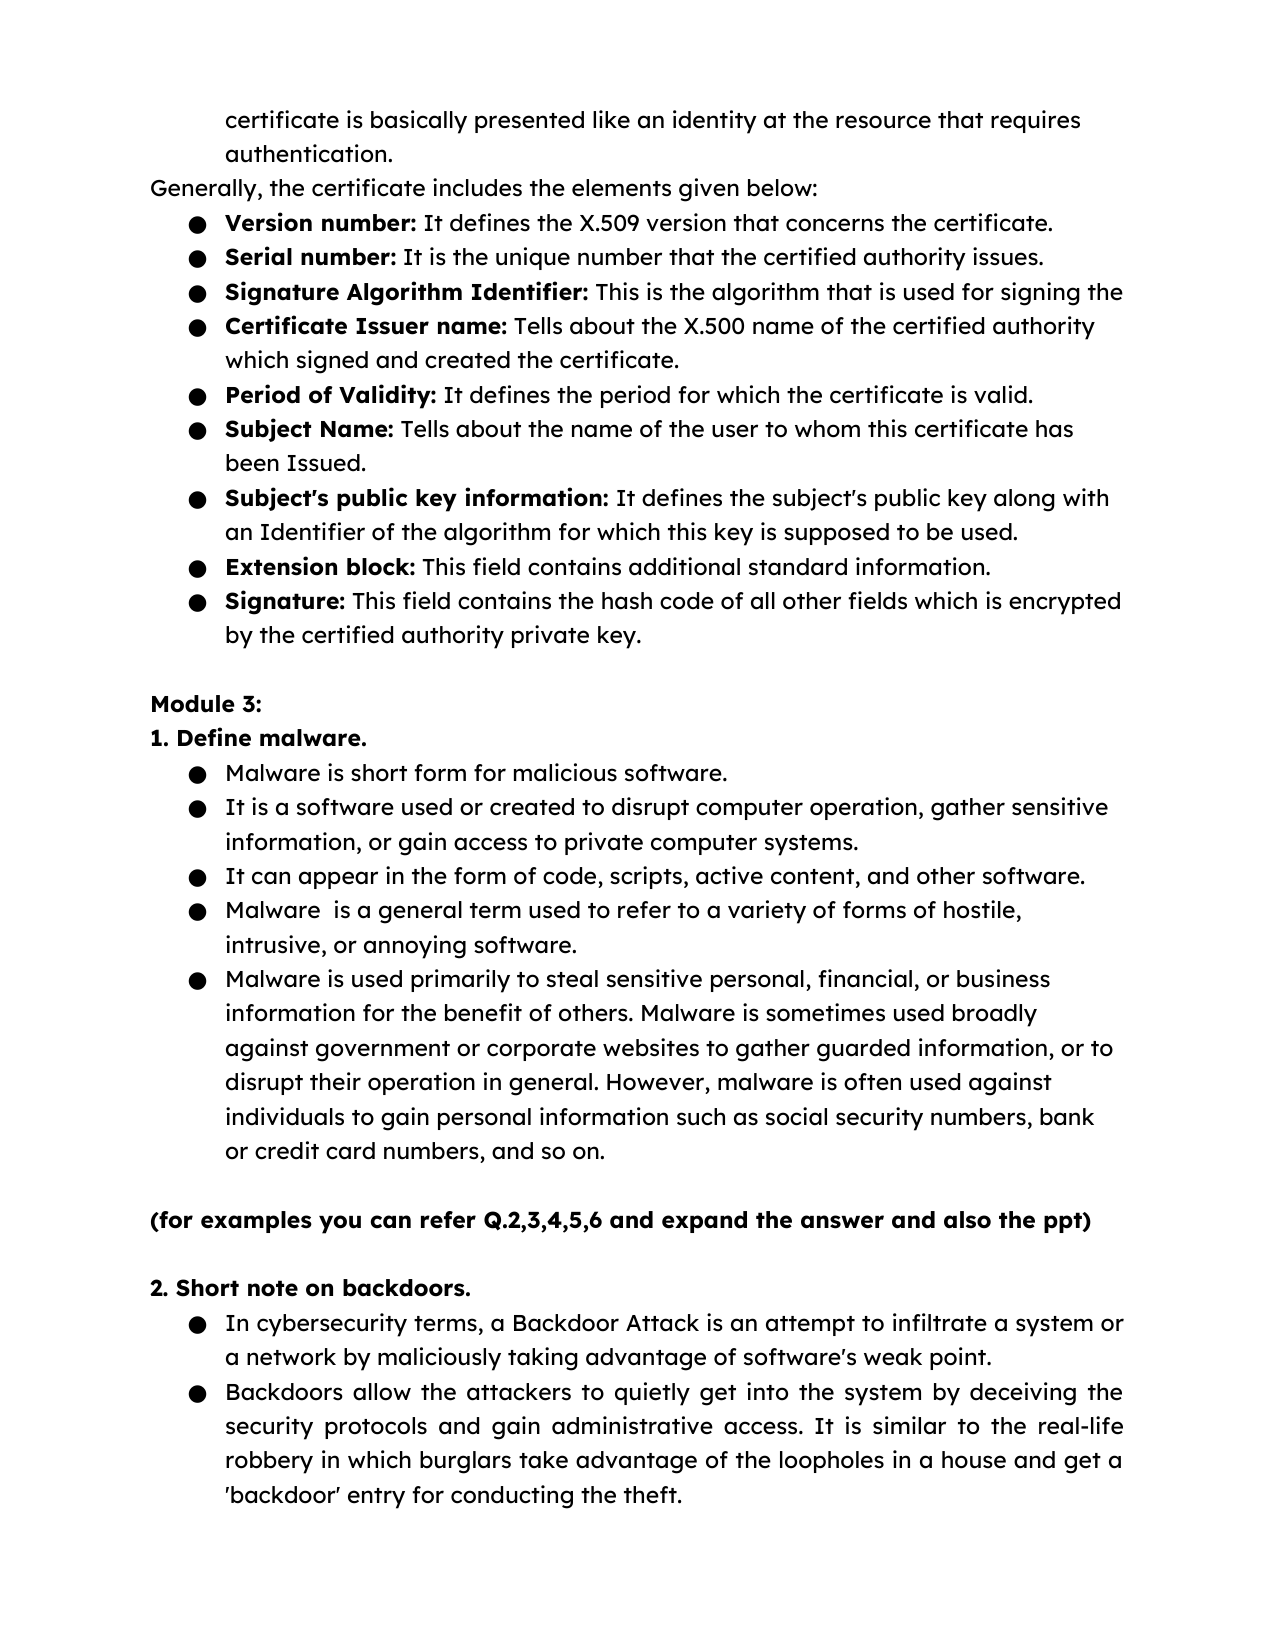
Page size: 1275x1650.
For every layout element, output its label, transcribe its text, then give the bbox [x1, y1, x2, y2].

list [187, 105, 1125, 168]
list It is a software used or created to disrupt computer operation, gather sensitive information, or gain access to private computer systems. [187, 793, 1125, 856]
list Certificate Issuer name: Tells about the X.500 name of the certified authority which signed and created the certificate. [187, 311, 1125, 374]
list Extension block: This field contains additional standard information. [187, 552, 1125, 581]
text Generally, the certificate includes the elements given below: [150, 174, 1125, 203]
list Period of Validity: It defines the period for which the certificate is valid. [187, 380, 1125, 409]
list In cybersecurity terms, a Backdoor Attack is an attempt to infiltrate a system or a network by maliciously taking advantage of software's weak point. [187, 1308, 1125, 1371]
list Backdoors allow the attackers to quietly get into the system by deceiving the security protocols and gain administrative access. It is similar to the real-life robbery in which burglars take advantage of the loopholes in a house and get a 'backdoor' entry for conducting the theft. [187, 1377, 1125, 1509]
list Malware is used primarily to steal sensitive personal, financial, or business information for the benefit of others. Malware is sometimes used broadly against government or corporate websites to gather guarded information, or to disrupt their operation in general. However, malware is often used against individuals to gain personal information such as social security numbers, bank or credit card numbers, and so on. [187, 964, 1125, 1165]
text Module 3: [150, 689, 1125, 718]
text 2. Short note on backdoors. [150, 1274, 1125, 1303]
text 1. Define malware. [150, 724, 1125, 753]
list It can appear in the form of code, scripts, active content, and other software. [187, 861, 1125, 890]
list Version number: It defines the X.509 version that concerns the certificate. [187, 208, 1125, 237]
list Subject's public key information: It defines the subject's public key along with an Identifier of the algorithm for which this key is supposed to be used. [187, 483, 1125, 546]
list Malware is short form for malicious software. [187, 758, 1125, 787]
list Signature: This field contains the hash code of all other fields which is encrypted by the certified authority private key. [187, 586, 1125, 649]
list Malware is a general term used to refer to a variety of forms of hostile, intrusive, or annoying software. [187, 896, 1125, 959]
list Subject Name: Tells about the name of the user to whom this certificate has been Issued. [187, 414, 1125, 478]
list Serial number: It is the unique number that the certified authority issues. [187, 243, 1125, 271]
list Signature Algorithm Identifier: This is the algorithm that is used for signing the [187, 277, 1125, 306]
text (for examples you can refer Q.2,3,4,5,6 and expand the answer and also the ppt) [150, 1205, 1125, 1234]
